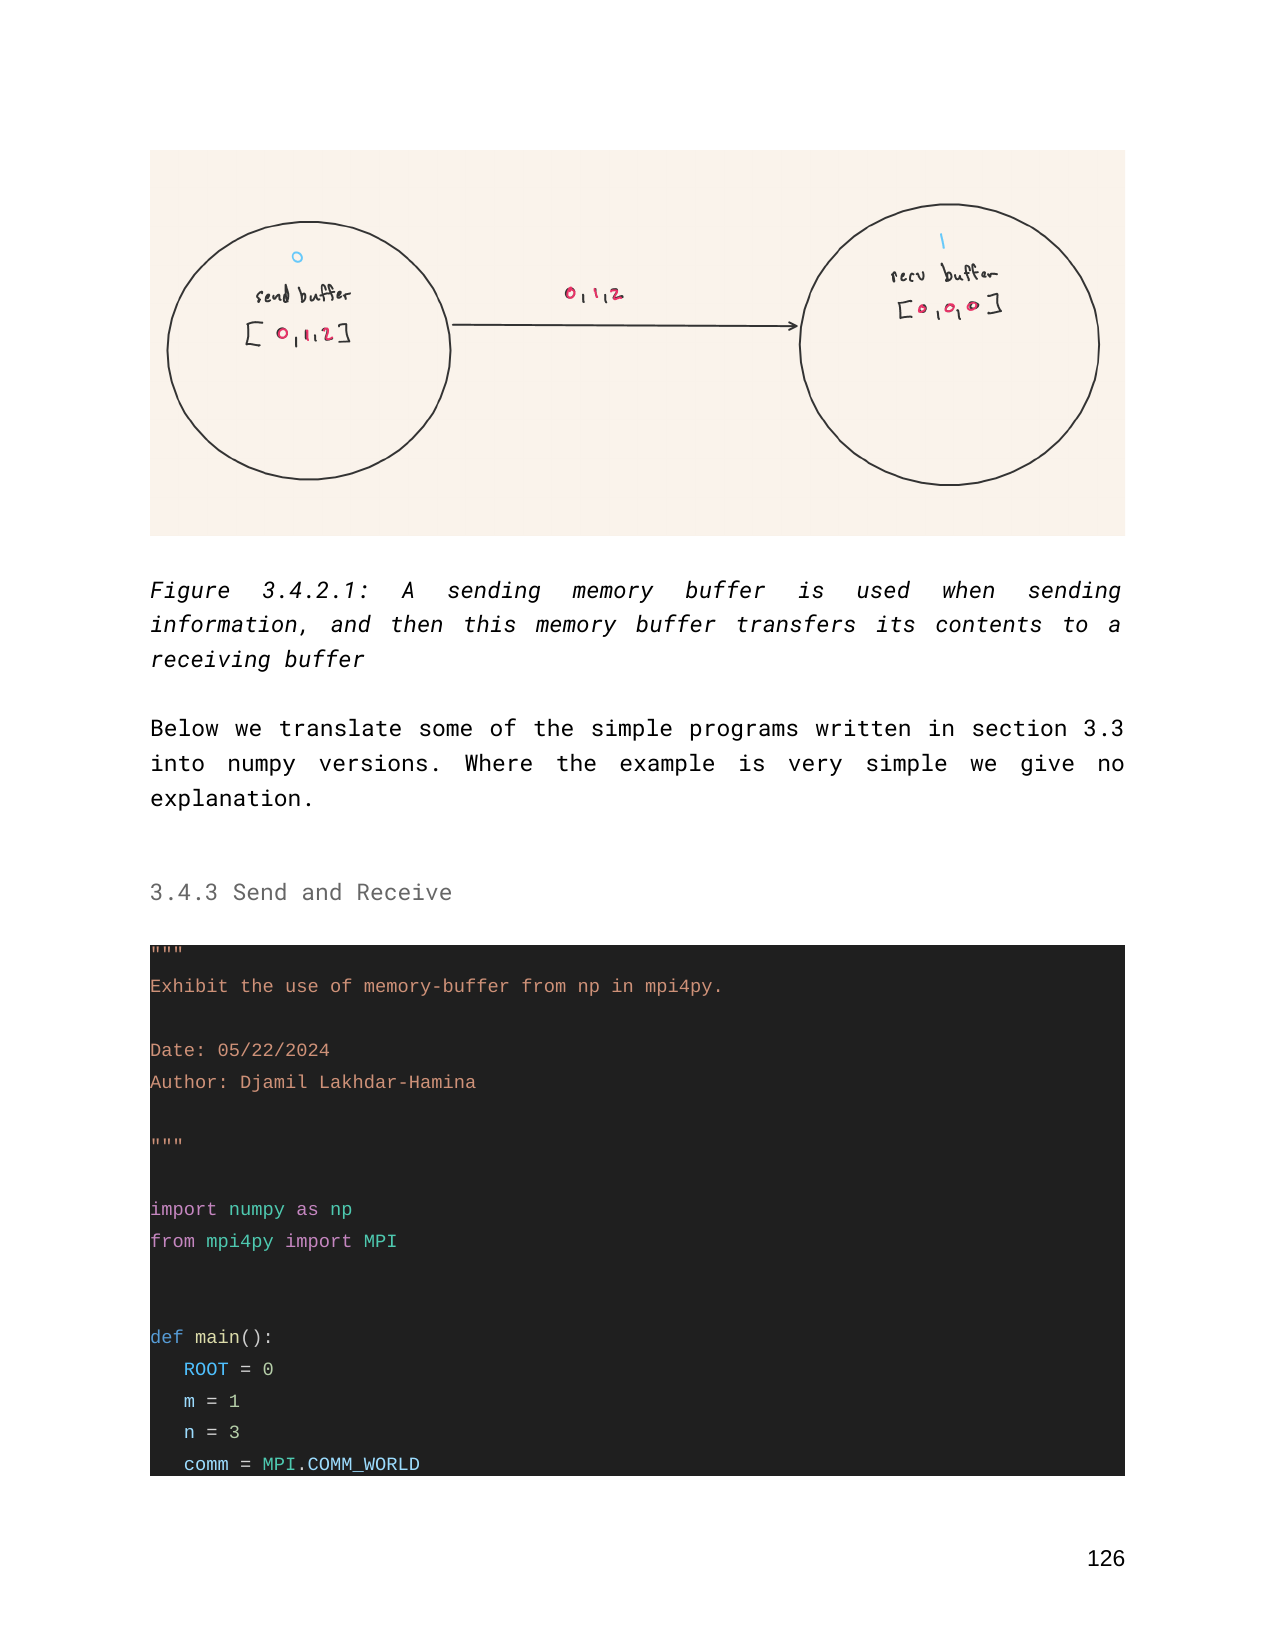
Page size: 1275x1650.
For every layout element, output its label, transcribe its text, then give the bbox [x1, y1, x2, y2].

text ROOT = 0 [150, 1359, 1125, 1381]
text m = 1 [150, 1391, 1125, 1413]
text Author: Djamil Lakhdar-Hamina [150, 1073, 1125, 1094]
text Date: 05/22/2024 [150, 1041, 1125, 1062]
text n = 3 [150, 1423, 1125, 1444]
text Figure 3.4.2.1: A sending memory buffer is used when sending information, and then this memory buffer transfers its contents to a receiving buffer [150, 574, 1125, 673]
text """ [150, 1136, 1125, 1158]
picture [150, 150, 1125, 536]
text import numpy as np [150, 1200, 1125, 1221]
text Below we translate some of the simple programs written in section 3.3 into numpy versions. Where the example is very simple we give no explanation. [150, 713, 1125, 812]
text Exhibit the use of memory-buffer from np in mpi4py. [150, 977, 1125, 998]
subtitle 3.4.3 Send and Receive [150, 876, 1125, 907]
text """ [150, 945, 1125, 966]
text from mpi4py import MPI [150, 1232, 1125, 1253]
text comm = MPI.COMM_WORLD [150, 1455, 1125, 1476]
text def main(): [150, 1328, 1125, 1349]
